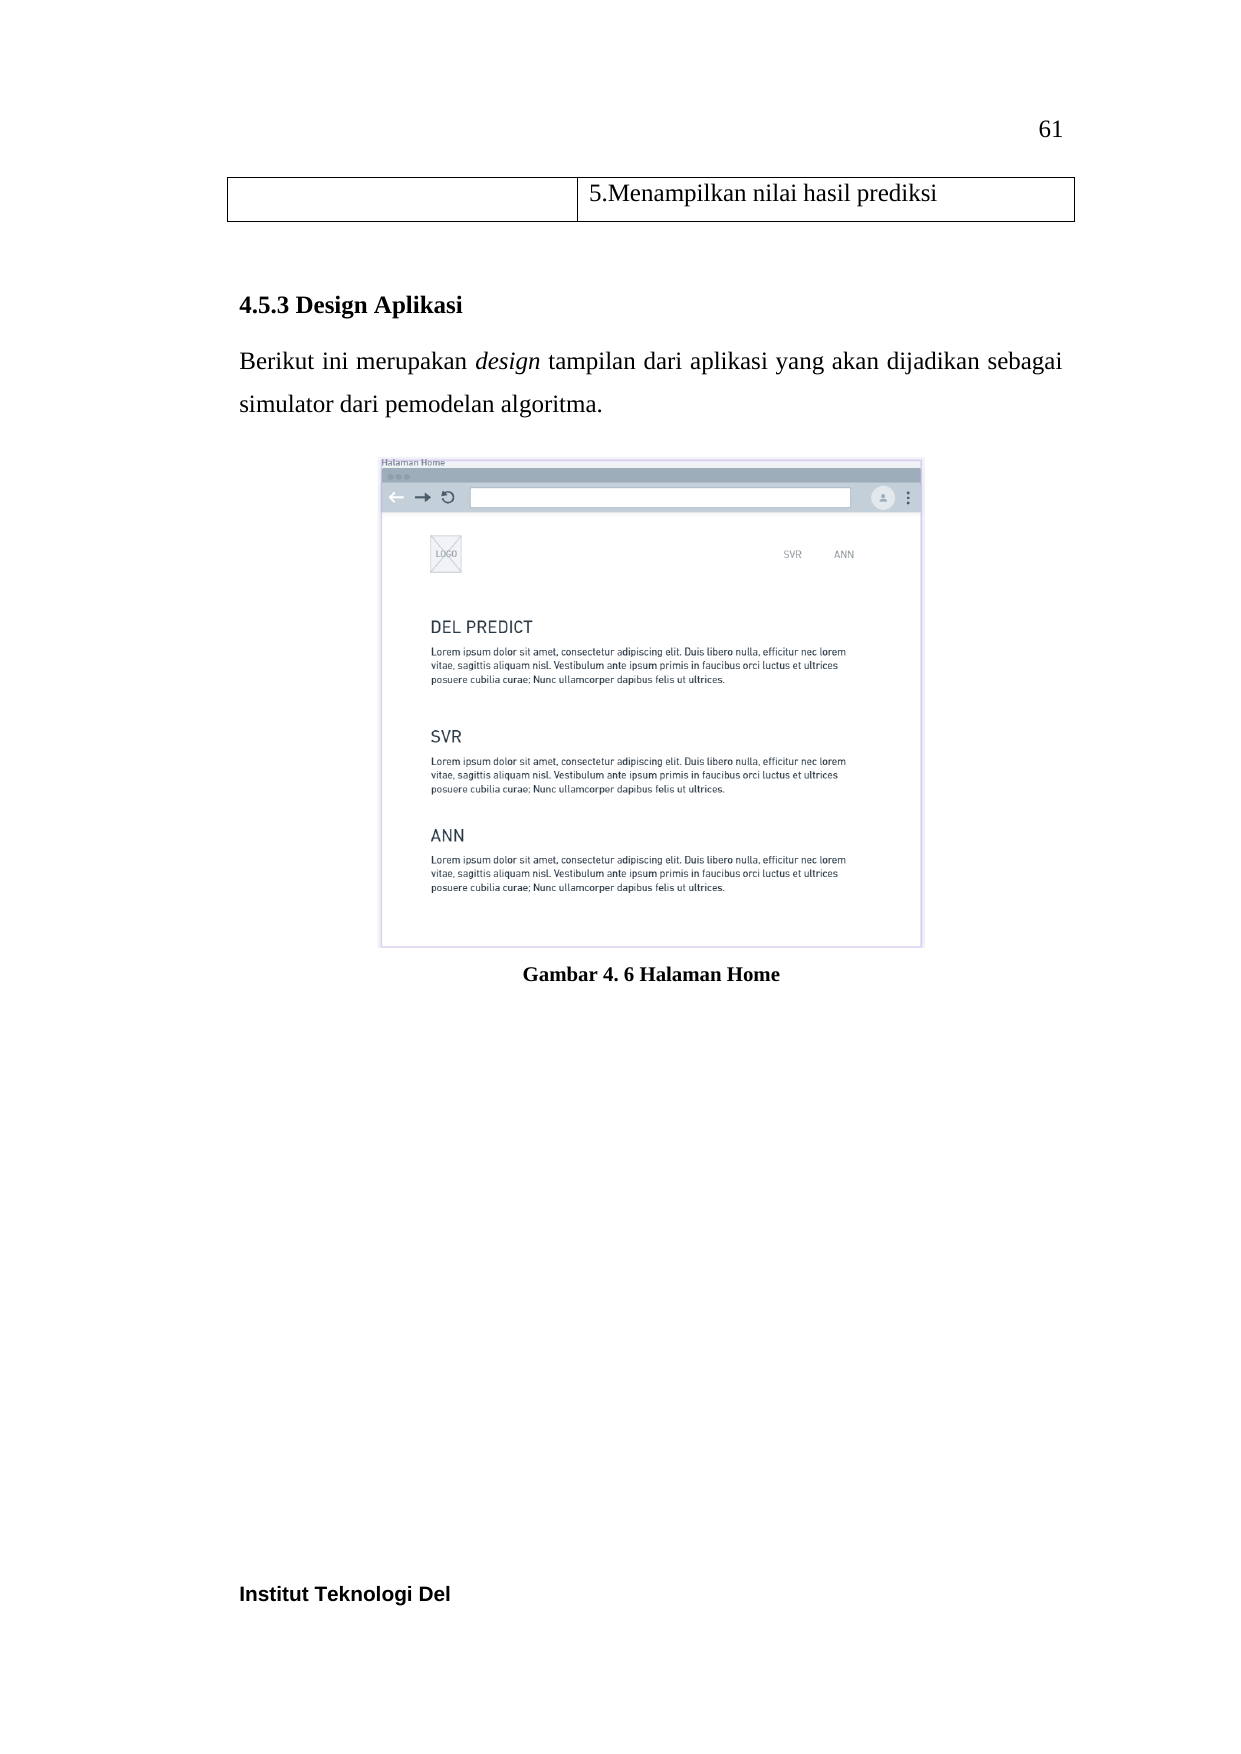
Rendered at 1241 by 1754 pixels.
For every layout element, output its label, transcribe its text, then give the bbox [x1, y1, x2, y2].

subtitle 4.5.3 Design Aplikasi [239, 290, 1063, 319]
text Berikut ini merupakan design tampilan dari aplikasi yang akan dijadikan sebagai simulator dari pemodelan algoritma. [239, 346, 1063, 418]
table_cell 5.Menampilkan nilai hasil prediksi [578, 178, 1074, 221]
text Gambar 4. 6 Halaman Home [239, 962, 1063, 986]
picture [377, 457, 925, 948]
table_cell [228, 178, 577, 221]
